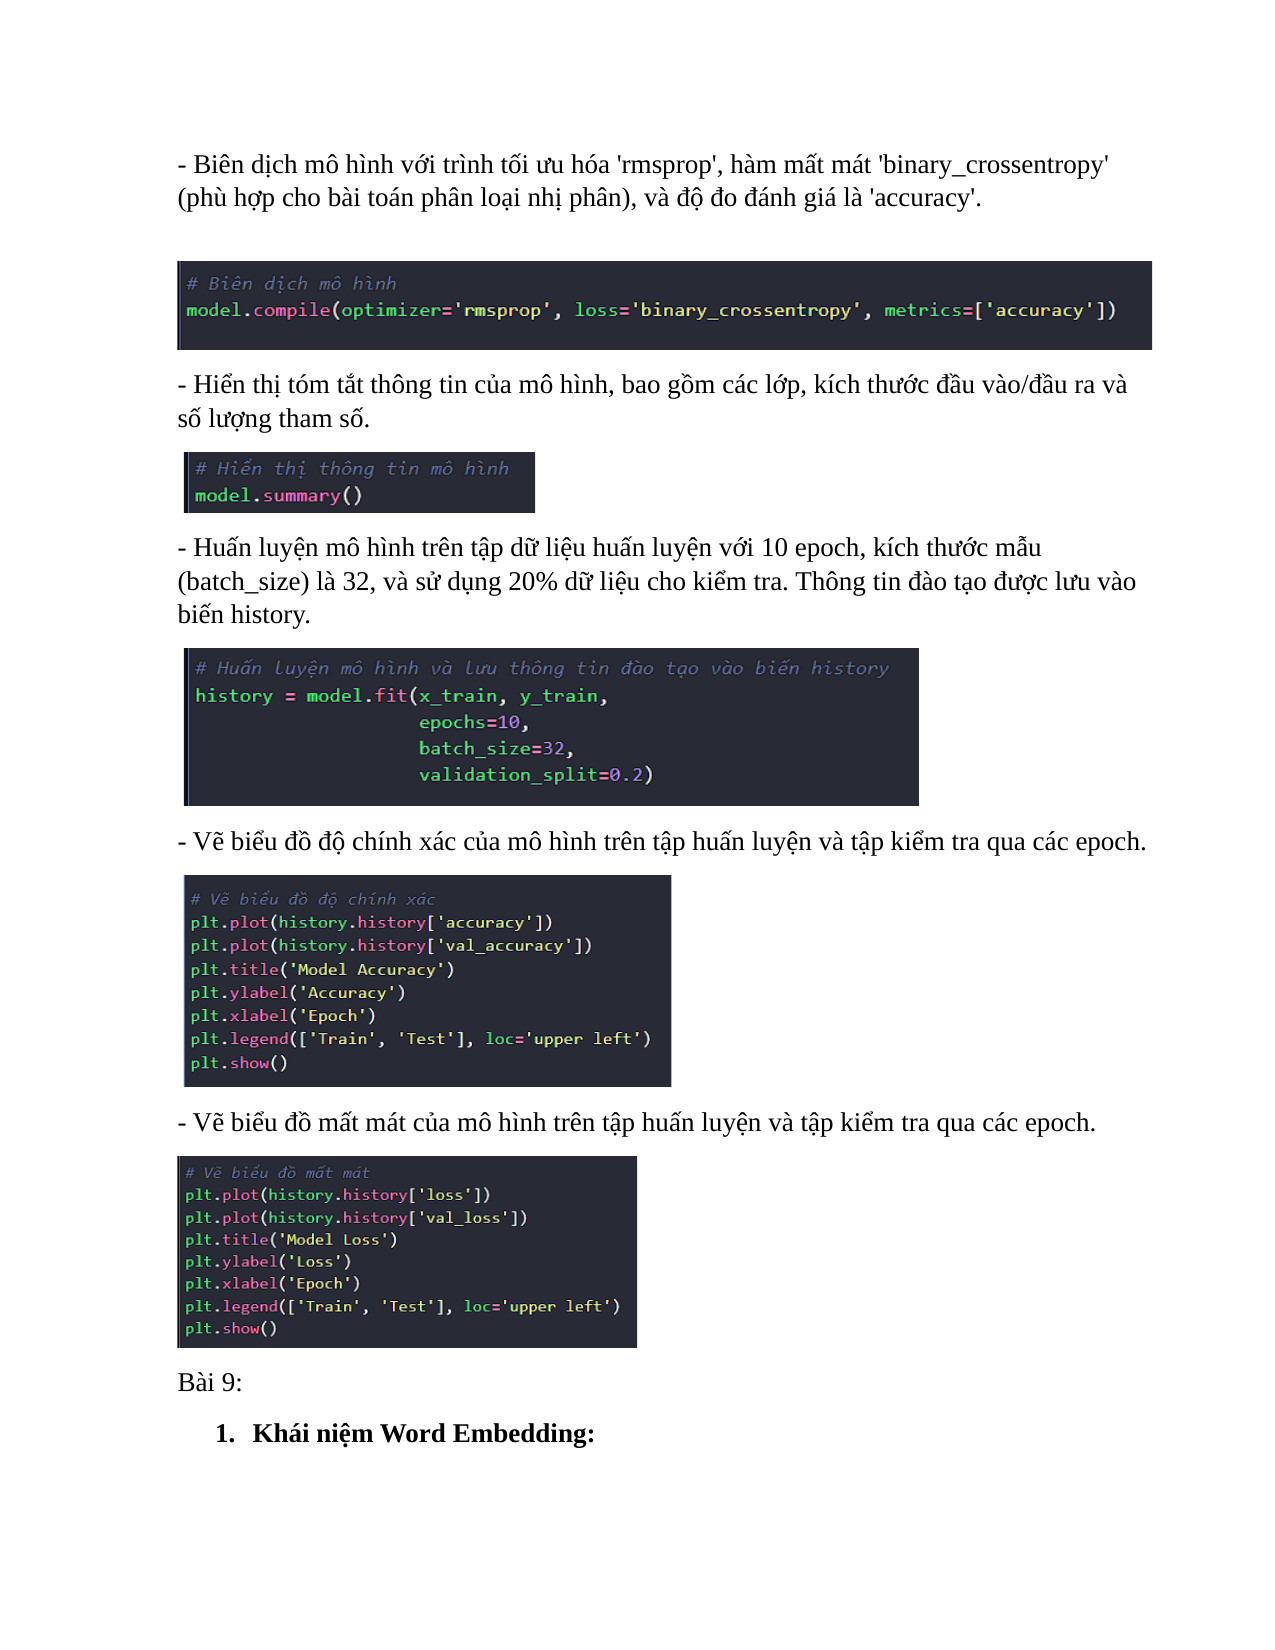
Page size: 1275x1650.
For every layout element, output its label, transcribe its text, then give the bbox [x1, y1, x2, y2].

picture [183, 648, 919, 806]
picture [183, 452, 536, 513]
text - Biên dịch mô hình với trình tối ưu hóa 'rmsprop', hàm mất mát 'binary_crossentropy' (phù hợp cho bài toán phân loại nhị phân), và độ đo đánh giá là 'accuracy'. [177, 148, 1157, 212]
picture [177, 1156, 638, 1348]
picture [177, 261, 1153, 350]
picture [183, 875, 672, 1087]
text Bài 9: [177, 1367, 1157, 1398]
text - Vẽ biểu đồ mất mát của mô hình trên tập huấn luyện và tập kiểm tra qua các epoch. [177, 1106, 1157, 1137]
text - Vẽ biểu đồ độ chính xác của mô hình trên tập huấn luyện và tập kiểm tra qua các epoch. [177, 825, 1157, 856]
list Khái niệm Word Embedding: [215, 1417, 1157, 1448]
text - Huấn luyện mô hình trên tập dữ liệu huấn luyện với 10 epoch, kích thước mẫu (batch_size) là 32, và sử dụng 20% dữ liệu cho kiểm tra. Thông tin đào tạo được lưu vào biến history. [177, 531, 1157, 629]
text - Hiển thị tóm tắt thông tin của mô hình, bao gồm các lớp, kích thước đầu vào/đầu ra và số lượng tham số. [177, 368, 1157, 433]
